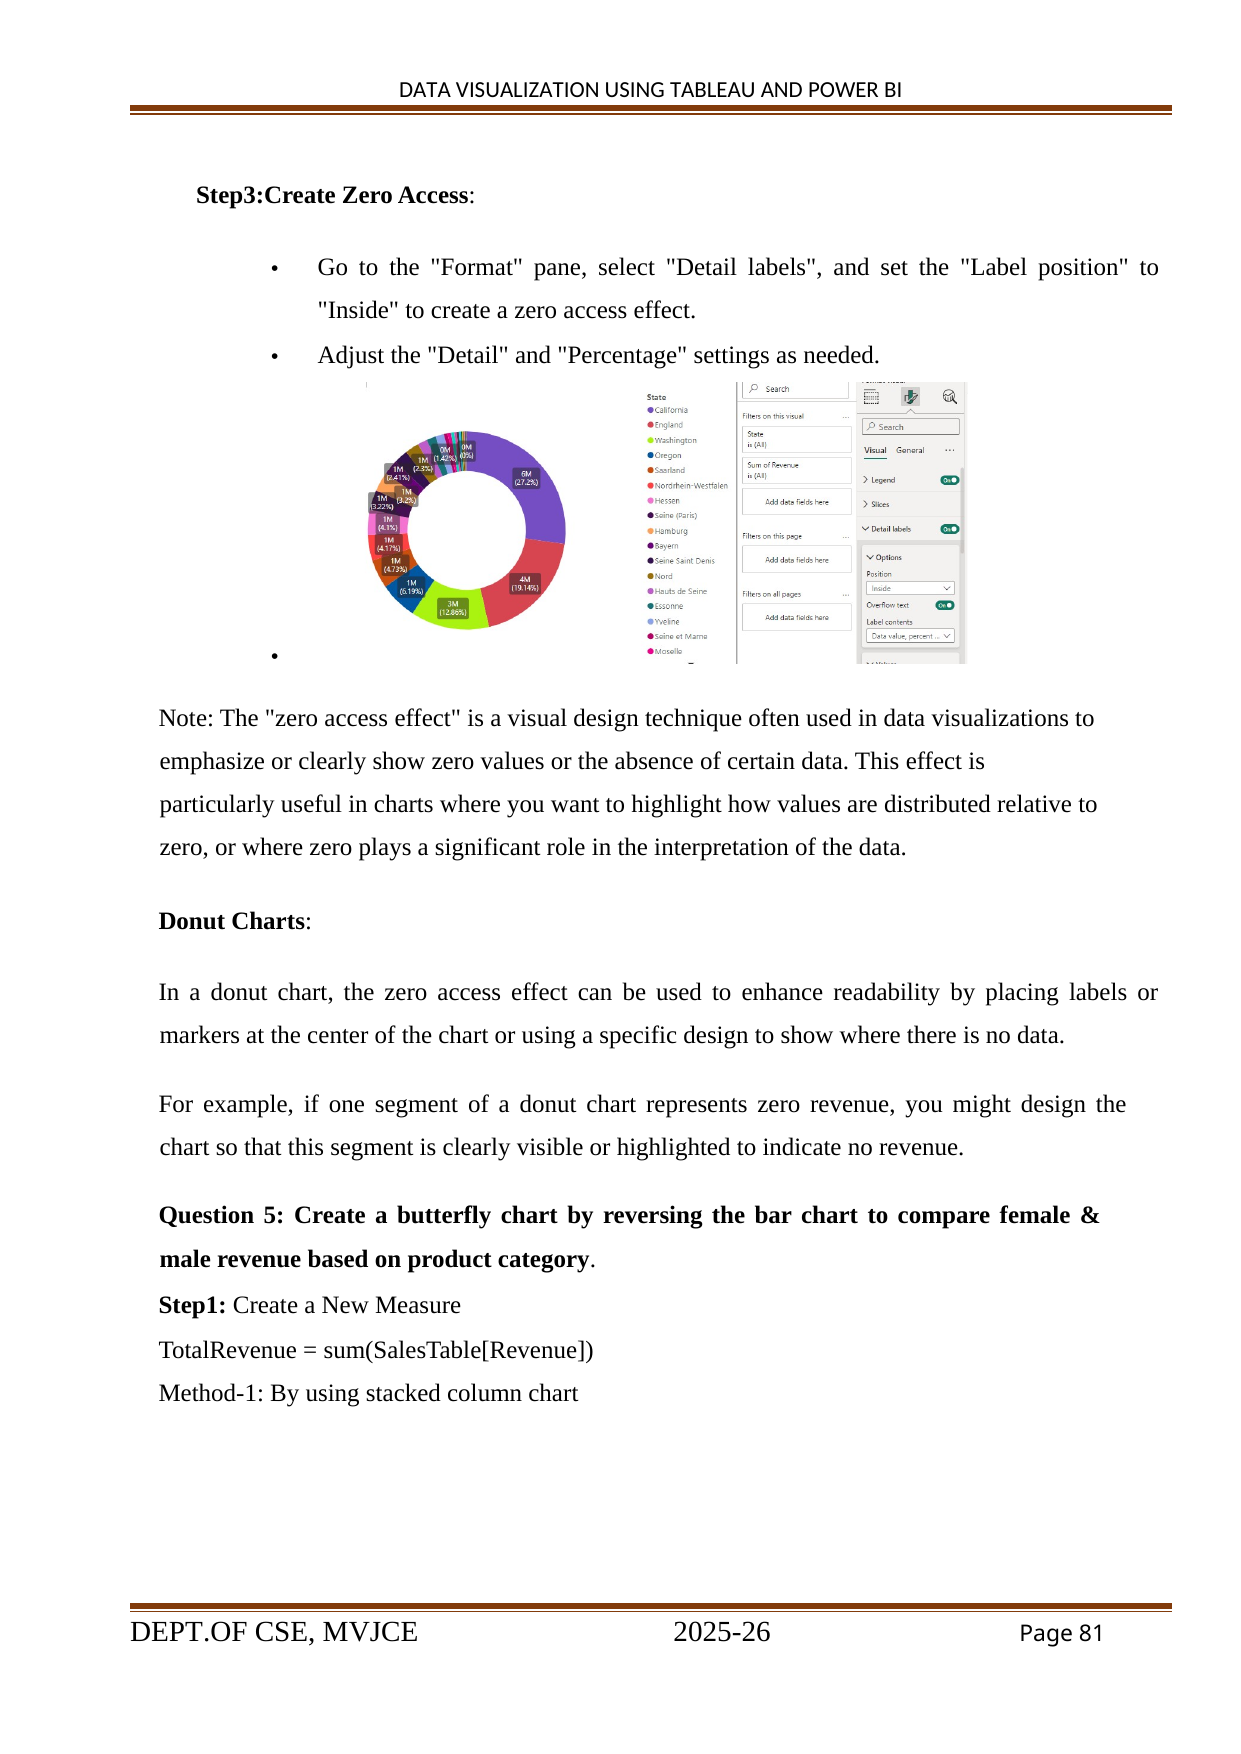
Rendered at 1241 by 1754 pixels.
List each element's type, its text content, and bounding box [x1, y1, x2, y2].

picture [317, 382, 968, 664]
text Note: The "zero access effect" is a visual design technique often used in data visualizations to emphasize or clearly show zero values or the absence of certain data. This effect is particularly useful in charts where you want to highlight how values are distributed relative to zero, or where zero plays a significant role in the interpretation of the data. [158, 703, 1103, 861]
text In a donut chart, the zero access effect can be used to enhance readability by placing labels or markers at the center of the chart or using a specific design to show where there is no data. [158, 977, 1159, 1049]
text Donut Charts: [158, 906, 1102, 935]
text Method-1: By using stacked column chart [158, 1378, 1159, 1407]
text TotalRevenue = sum(SalesTable[Revenue]) [158, 1335, 1172, 1363]
text Step1: Create a New Measure [158, 1290, 1159, 1319]
text Step3:Create Zero Access: [196, 180, 1102, 209]
list Go to the "Format" pane, select "Detail labels", and set the "Label position" to "Inside" to create a zero access effect. [271, 252, 1159, 324]
text For example, if one segment of a donut chart represents zero revenue, you might design the chart so that this segment is clearly visible or highlighted to indicate no revenue. [158, 1089, 1128, 1161]
text Question 5: Create a butterfly chart by reversing the bar chart to compare female & male revenue based on product category. [158, 1201, 1102, 1272]
list Adjust the "Detail" and "Percentage" settings as needed. [271, 340, 1159, 368]
